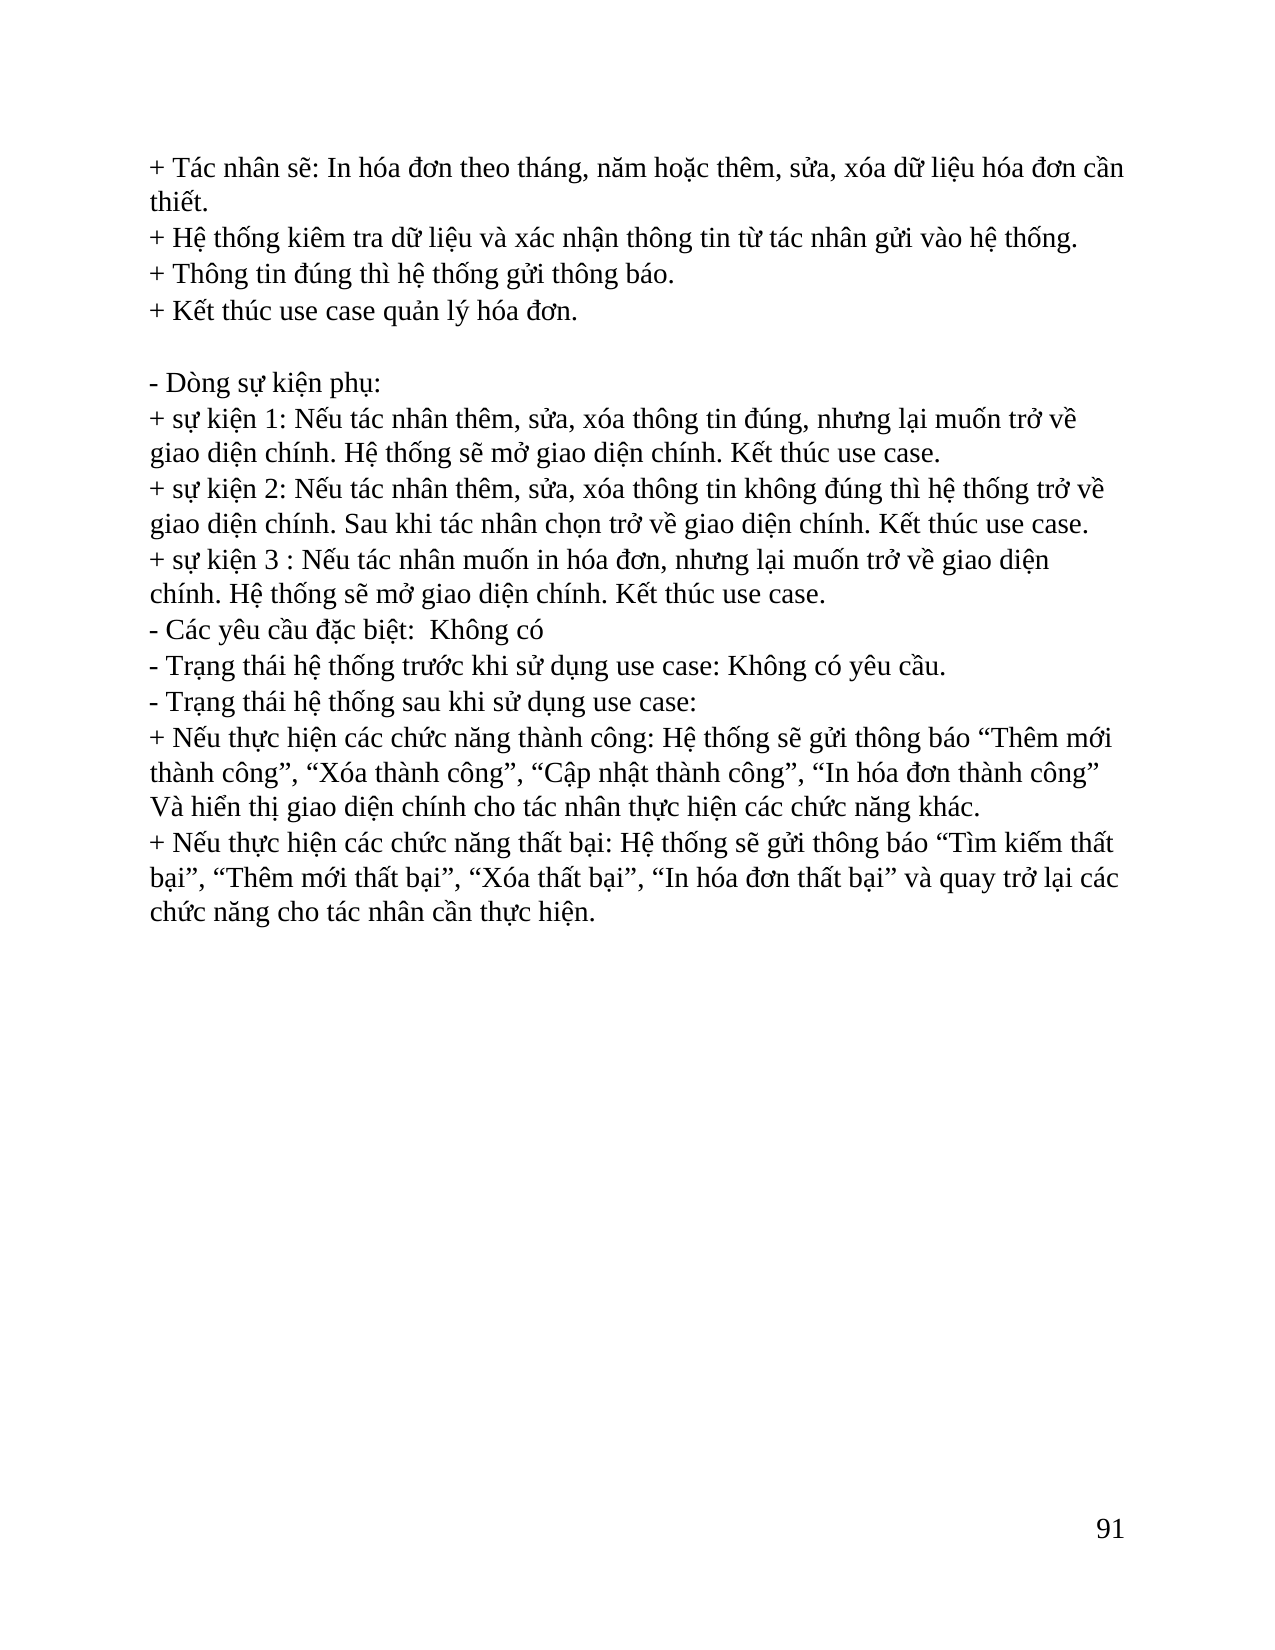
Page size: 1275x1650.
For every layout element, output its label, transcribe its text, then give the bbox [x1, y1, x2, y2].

text + Nếu thực hiện các chức năng thành công: Hệ thống sẽ gửi thông báo “Thêm mới thành công”, “Xóa thành công”, “Cập nhật thành công”, “In hóa đơn thành công” Và hiển thị giao diện chính cho tác nhân thực hiện các chức năng khác. [148, 720, 1125, 823]
text + Kết thúc use case quản lý hóa đơn. [148, 293, 1125, 326]
text + Nếu thực hiện các chức năng thất bại: Hệ thống sẽ gửi thông báo “Tìm kiếm thất bại”, “Thêm mới thất bại”, “Xóa thất bại”, “In hóa đơn thất bại” và quay trở lại các chức năng cho tác nhân cần thực hiện. [148, 825, 1125, 928]
text + sự kiện 2: Nếu tác nhân thêm, sửa, xóa thông tin không đúng thì hệ thống trở về giao diện chính. Sau khi tác nhân chọn trở về giao diện chính. Kết thúc use case. [148, 471, 1125, 539]
text + Tác nhân sẽ: In hóa đơn theo tháng, năm hoặc thêm, sửa, xóa dữ liệu hóa đơn cần thiết. [148, 150, 1125, 218]
text + sự kiện 1: Nếu tác nhân thêm, sửa, xóa thông tin đúng, nhưng lại muốn trở về giao diện chính. Hệ thống sẽ mở giao diện chính. Kết thúc use case. [148, 401, 1125, 469]
text - Các yêu cầu đặc biệt: Không có [148, 612, 1125, 646]
text + sự kiện 3 : Nếu tác nhân muốn in hóa đơn, nhưng lại muốn trở về giao diện chính. Hệ thống sẽ mở giao diện chính. Kết thúc use case. [148, 542, 1125, 610]
text + Thông tin đúng thì hệ thống gửi thông báo. [148, 257, 1125, 290]
text + Hệ thống kiêm tra dữ liệu và xác nhận thông tin từ tác nhân gửi vào hệ thống. [148, 221, 1125, 254]
text - Dòng sự kiện phụ: [148, 365, 1125, 398]
text - Trạng thái hệ thống trước khi sử dụng use case: Không có yêu cầu. [148, 648, 1125, 682]
text - Trạng thái hệ thống sau khi sử dụng use case: [148, 684, 1125, 718]
